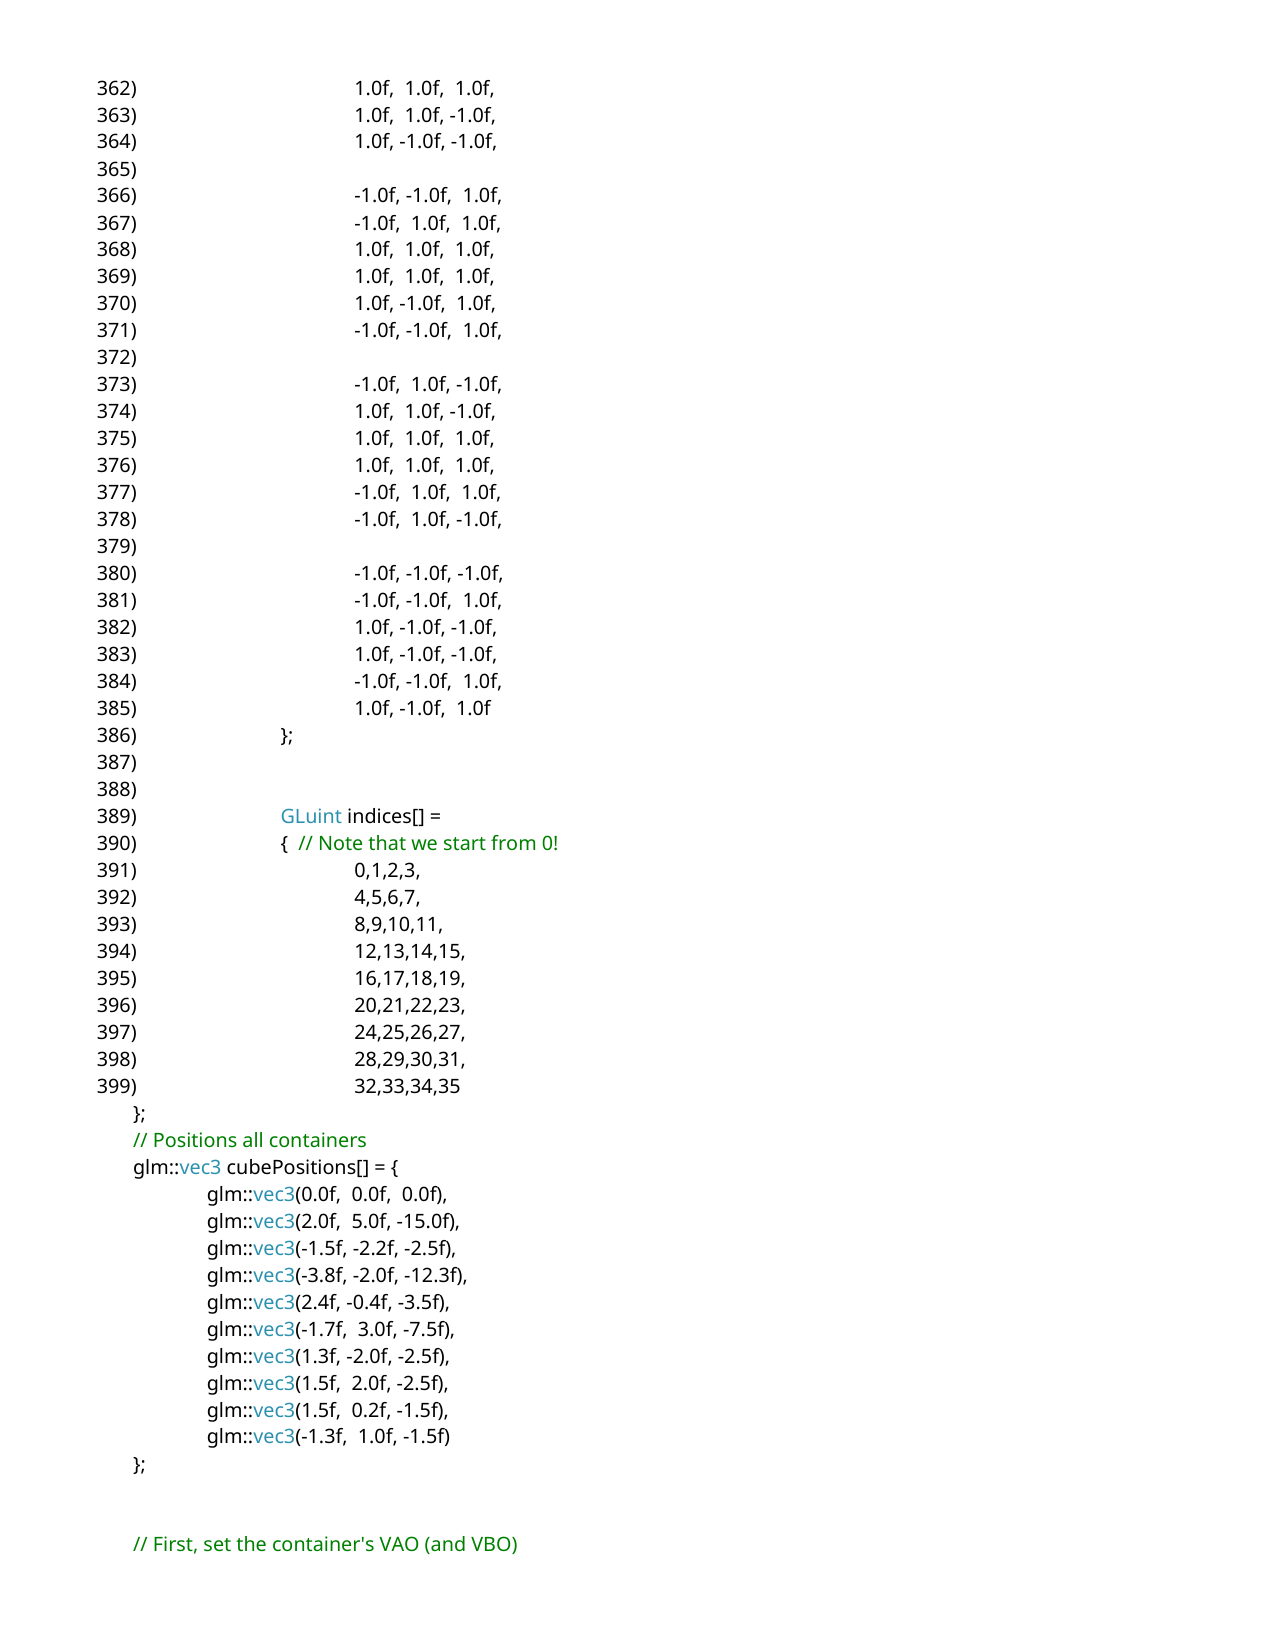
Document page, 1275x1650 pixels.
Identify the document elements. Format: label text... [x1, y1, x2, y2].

list 1.0f, -1.0f, 1.0f [97, 694, 1211, 721]
text glm::vec3(-1.7f, 3.0f, -7.5f), [59, 1315, 1211, 1342]
list 16,17,18,19, [97, 964, 1211, 991]
list 1.0f, 1.0f, 1.0f, [97, 236, 1211, 263]
list -1.0f, 1.0f, -1.0f, [97, 506, 1211, 532]
text glm::vec3(1.5f, 0.2f, -1.5f), [59, 1396, 1211, 1423]
list 8,9,10,11, [97, 910, 1211, 937]
list 1.0f, -1.0f, 1.0f, [97, 290, 1211, 317]
list 32,33,34,35 [97, 1072, 1211, 1099]
list 12,13,14,15, [97, 937, 1211, 964]
list 1.0f, -1.0f, -1.0f, [97, 640, 1211, 667]
list -1.0f, -1.0f, 1.0f, [97, 586, 1211, 613]
text glm::vec3(-1.3f, 1.0f, -1.5f) [59, 1423, 1211, 1450]
list 24,25,26,27, [97, 1018, 1211, 1045]
list -1.0f, -1.0f, 1.0f, [97, 667, 1211, 694]
text }; [59, 1099, 1211, 1126]
list 20,21,22,23, [97, 991, 1211, 1018]
list GLuint indices[] = [97, 802, 1211, 829]
text }; [59, 1450, 1211, 1477]
list 1.0f, 1.0f, -1.0f, [97, 398, 1211, 424]
list 1.0f, -1.0f, -1.0f, [97, 128, 1211, 155]
list 28,29,30,31, [97, 1045, 1211, 1072]
text glm::vec3(0.0f, 0.0f, 0.0f), [59, 1180, 1211, 1207]
text glm::vec3 cubePositions[] = { [59, 1153, 1211, 1180]
text // Positions all containers [59, 1126, 1211, 1153]
list -1.0f, 1.0f, 1.0f, [97, 478, 1211, 506]
list 1.0f, 1.0f, 1.0f, [97, 74, 1211, 101]
list -1.0f, 1.0f, 1.0f, [97, 209, 1211, 236]
list 1.0f, -1.0f, -1.0f, [97, 613, 1211, 640]
text glm::vec3(1.3f, -2.0f, -2.5f), [59, 1342, 1211, 1369]
text // First, set the container's VAO (and VBO) [59, 1531, 1211, 1558]
list 1.0f, 1.0f, -1.0f, [97, 101, 1211, 128]
list 1.0f, 1.0f, 1.0f, [97, 452, 1211, 478]
list 0,1,2,3, [97, 856, 1211, 883]
list { // Note that we start from 0! [97, 829, 1211, 856]
list 1.0f, 1.0f, 1.0f, [97, 263, 1211, 290]
list -1.0f, -1.0f, 1.0f, [97, 317, 1211, 344]
list }; [97, 721, 1211, 748]
list -1.0f, -1.0f, 1.0f, [97, 182, 1211, 209]
text glm::vec3(-1.5f, -2.2f, -2.5f), [59, 1234, 1211, 1261]
text glm::vec3(2.0f, 5.0f, -15.0f), [59, 1207, 1211, 1234]
text glm::vec3(2.4f, -0.4f, -3.5f), [59, 1288, 1211, 1315]
list -1.0f, 1.0f, -1.0f, [97, 371, 1211, 398]
text glm::vec3(-3.8f, -2.0f, -12.3f), [59, 1261, 1211, 1288]
text glm::vec3(1.5f, 2.0f, -2.5f), [59, 1369, 1211, 1396]
list -1.0f, -1.0f, -1.0f, [97, 559, 1211, 586]
list 4,5,6,7, [97, 883, 1211, 910]
list 1.0f, 1.0f, 1.0f, [97, 424, 1211, 452]
